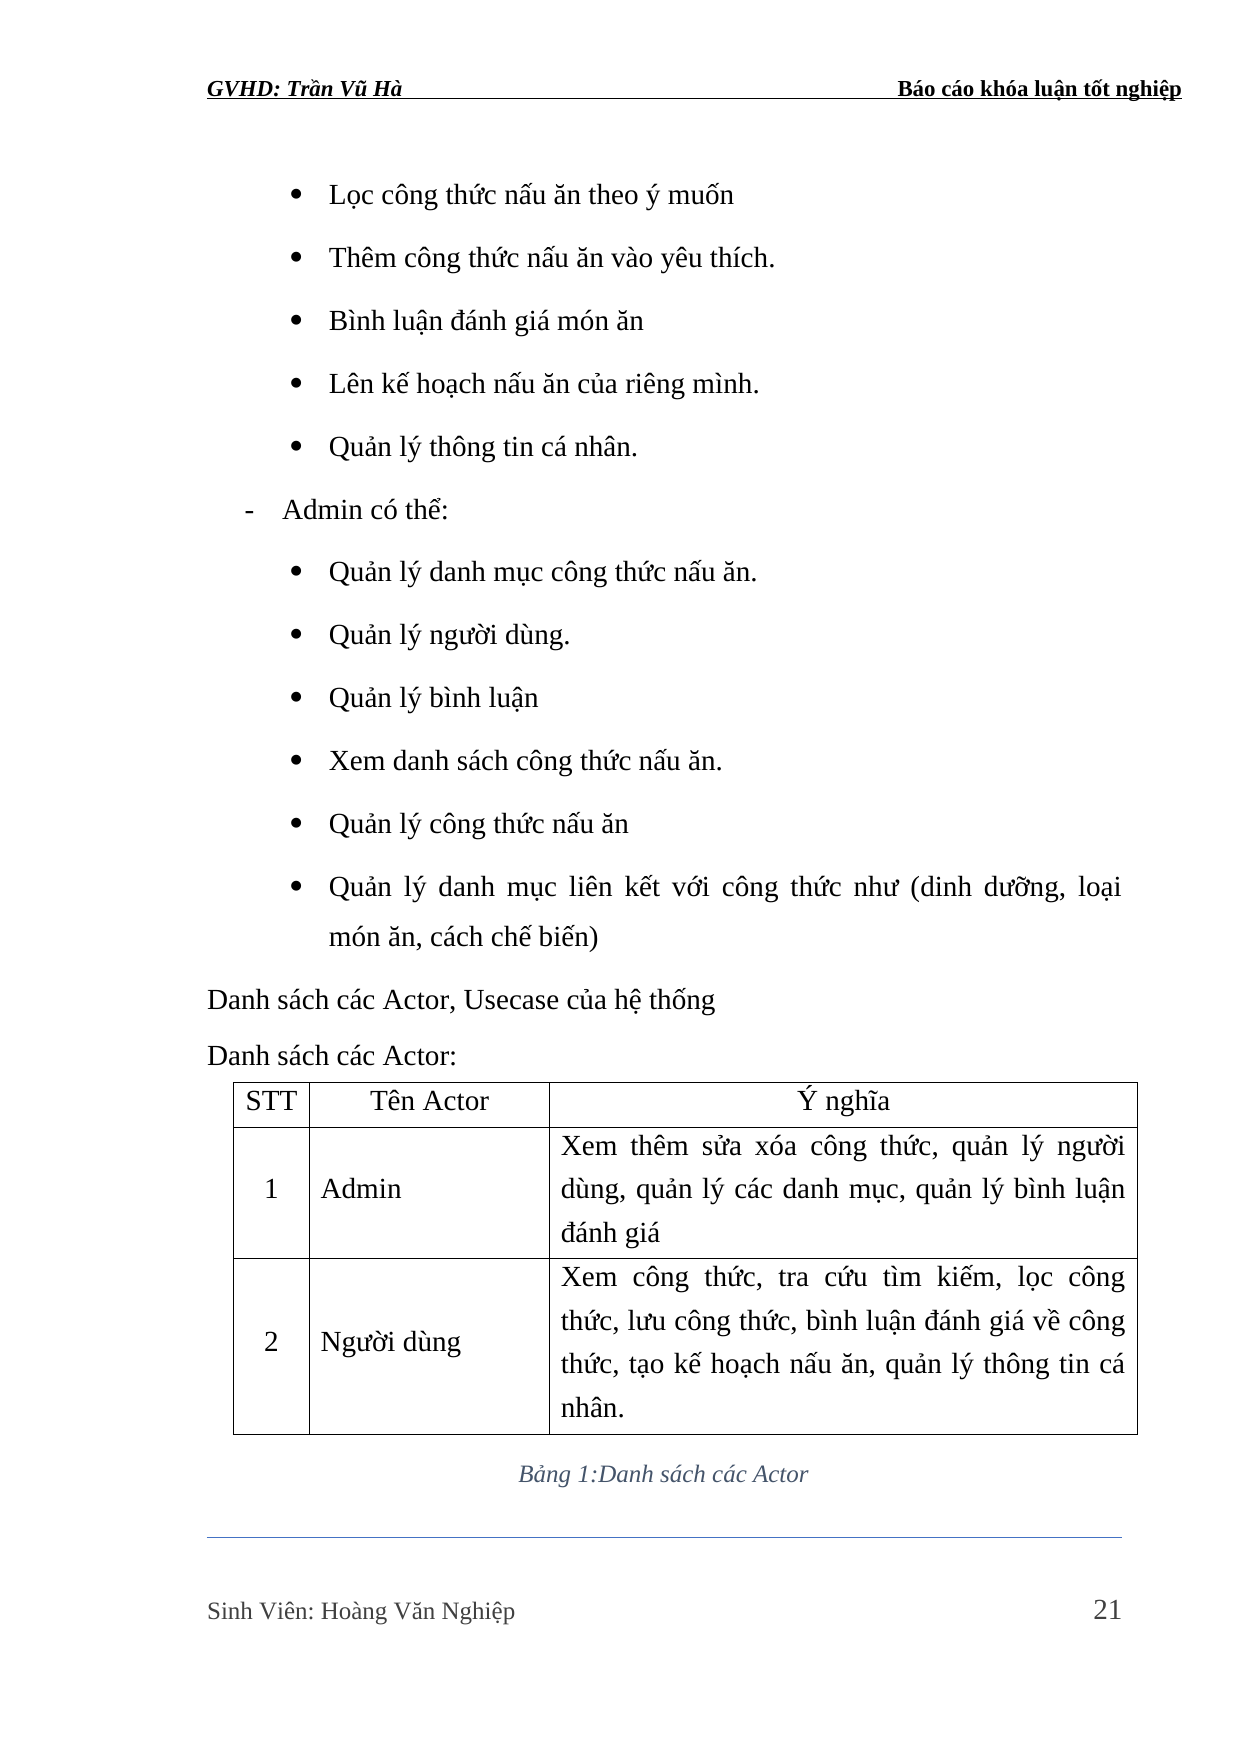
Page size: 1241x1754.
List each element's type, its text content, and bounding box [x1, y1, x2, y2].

text Danh sách các Actor: [207, 1038, 1122, 1072]
list Thêm công thức nấu ăn vào yêu thích. [291, 240, 1122, 274]
list Quản lý bình luận [291, 680, 1122, 714]
table_header Tên Actor [310, 1083, 549, 1127]
table_cell Xem công thức, tra cứu tìm kiếm, lọc công thức, lưu công thức, bình luận đánh giá về công thức, tạo kế hoạch nấu ăn, quản lý thông tin cá nhân. [550, 1259, 1137, 1433]
list Lên kế hoạch nấu ăn của riêng mình. [291, 366, 1122, 399]
list Admin có thể: [244, 492, 1122, 525]
table_cell Người dùng [310, 1259, 549, 1433]
table_header STT [234, 1083, 309, 1127]
text Danh sách các Actor, Usecase của hệ thống [207, 982, 1122, 1016]
list Quản lý công thức nấu ăn [291, 806, 1122, 840]
list Bình luận đánh giá món ăn [291, 303, 1122, 337]
table_cell Xem thêm sửa xóa công thức, quản lý người dùng, quản lý các danh mục, quản lý bình luận đánh giá [550, 1128, 1137, 1258]
list Lọc công thức nấu ăn theo ý muốn [291, 177, 1122, 211]
list Quản lý thông tin cá nhân. [291, 429, 1122, 462]
table_header Ý nghĩa [550, 1083, 1137, 1127]
table_cell Admin [310, 1128, 549, 1258]
table_cell 2 [234, 1259, 309, 1433]
table_cell 1 [234, 1128, 309, 1258]
text Bảng 1:Danh sách các Actor [207, 1459, 1122, 1488]
list Quản lý danh mục công thức nấu ăn. [291, 554, 1122, 588]
list Quản lý danh mục liên kết với công thức như (dinh dưỡng, loại món ăn, cách chế biến) [291, 869, 1122, 953]
list Quản lý người dùng. [291, 617, 1122, 651]
list Xem danh sách công thức nấu ăn. [291, 743, 1122, 777]
